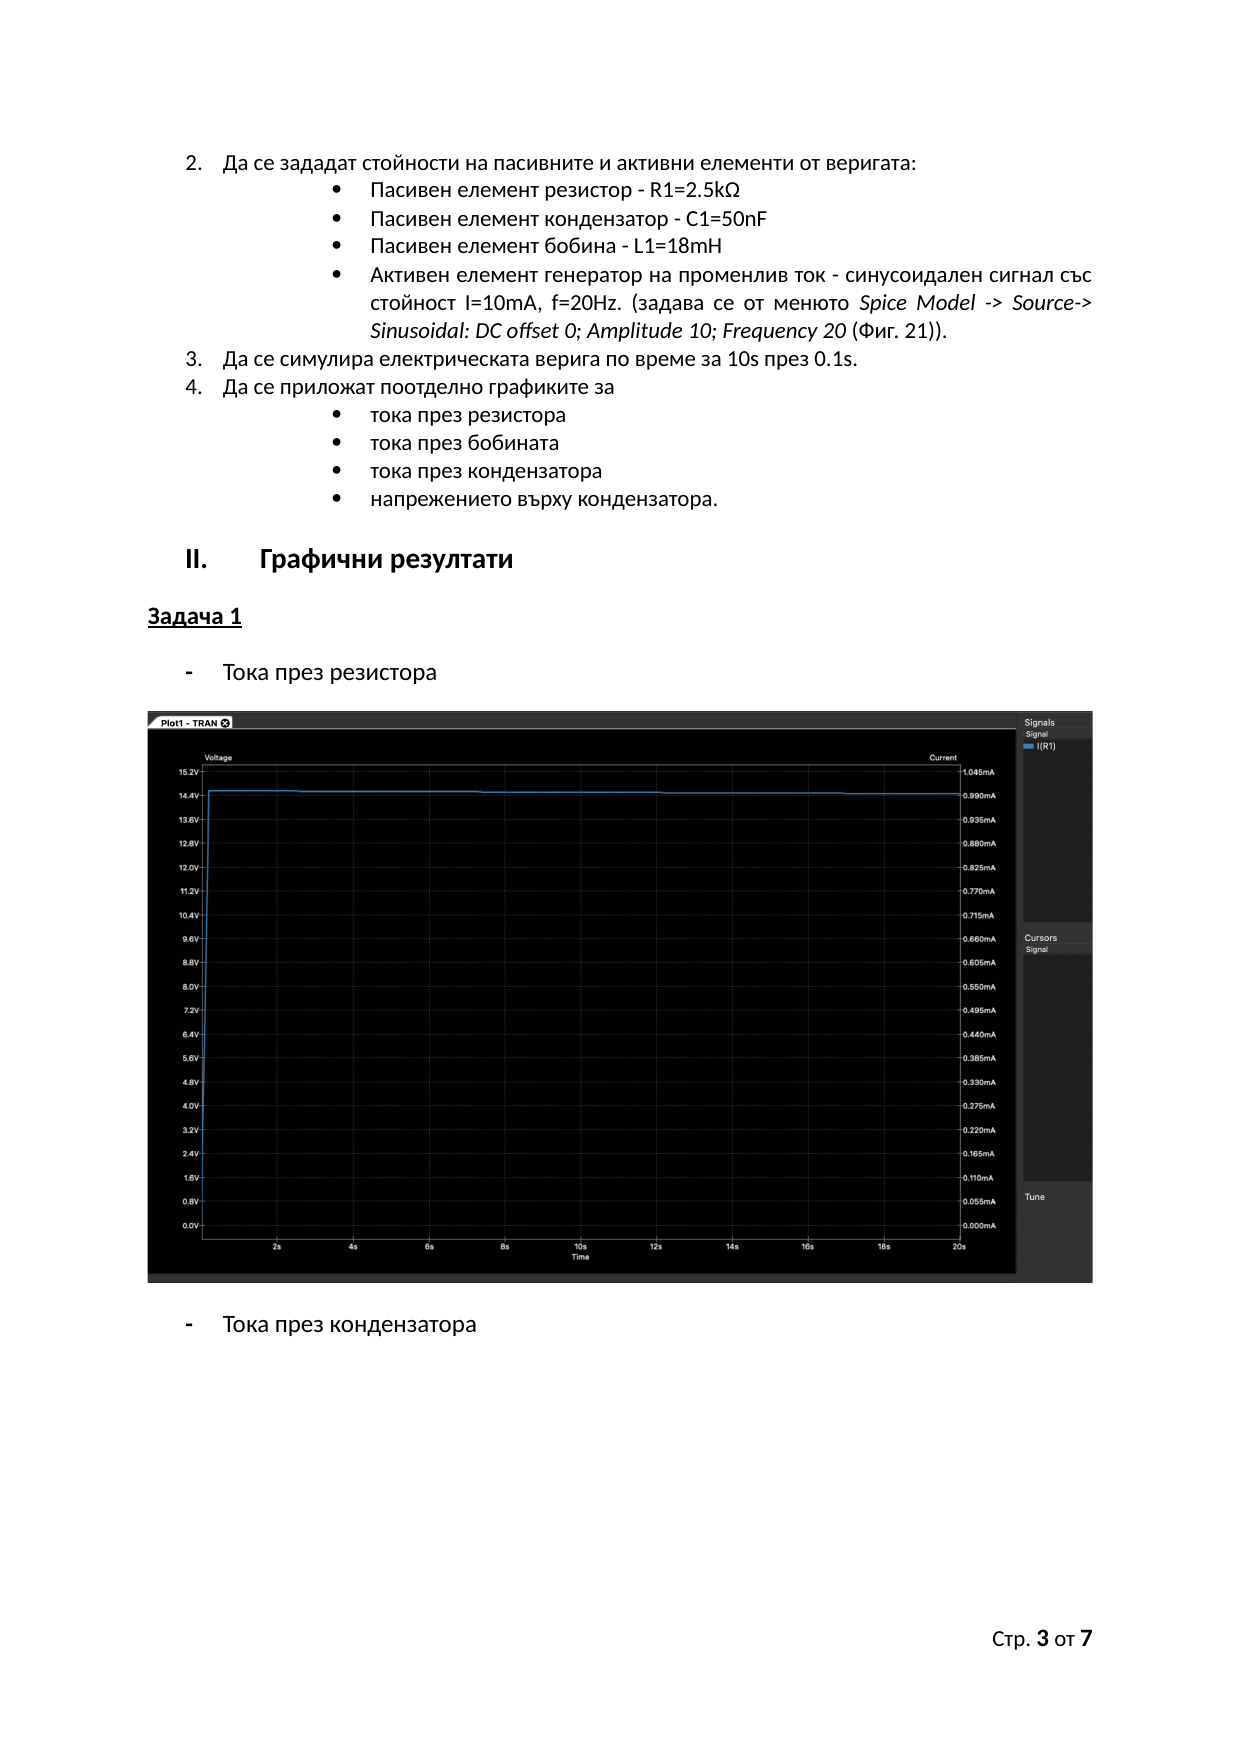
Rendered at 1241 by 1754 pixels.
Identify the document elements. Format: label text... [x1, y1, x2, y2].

list Графични резултати [185, 540, 1093, 576]
list Да се зададат стойности на пасивните и активни елементи от веригата: [185, 148, 1093, 176]
list Тока през резистора [185, 656, 1093, 687]
list Пасивен елемент резистор - R1=2.5kΩ [333, 176, 1093, 204]
list Да се приложат поотделно графиките за [185, 372, 1093, 400]
list Активен елемент генератор на променлив ток - синусоидален сигнал със стойност I=10mA, f=20Hz. (задава се от менюто Spice Model -> Source-> Sinusoidal: DC offset 0; Amplitude 10; Frequency 20 (Фиг. 21)). [333, 260, 1093, 344]
list тока през кондензатора [333, 456, 1093, 484]
list тока през бобината [333, 428, 1093, 456]
list напрежението върху кондензатора. [333, 484, 1093, 512]
list Тока през кондензатора [185, 1308, 1093, 1338]
text Задача 1 [148, 601, 1093, 631]
list Да се симулира електрическата верига по време за 10s през 0.1s. [185, 344, 1093, 372]
list тока през резистора [333, 400, 1093, 428]
list Пасивен елемент бобина - L1=18mH [333, 232, 1093, 260]
list Пасивен елемент кондензатор - C1=50nF [333, 204, 1093, 232]
picture [147, 711, 1093, 1283]
